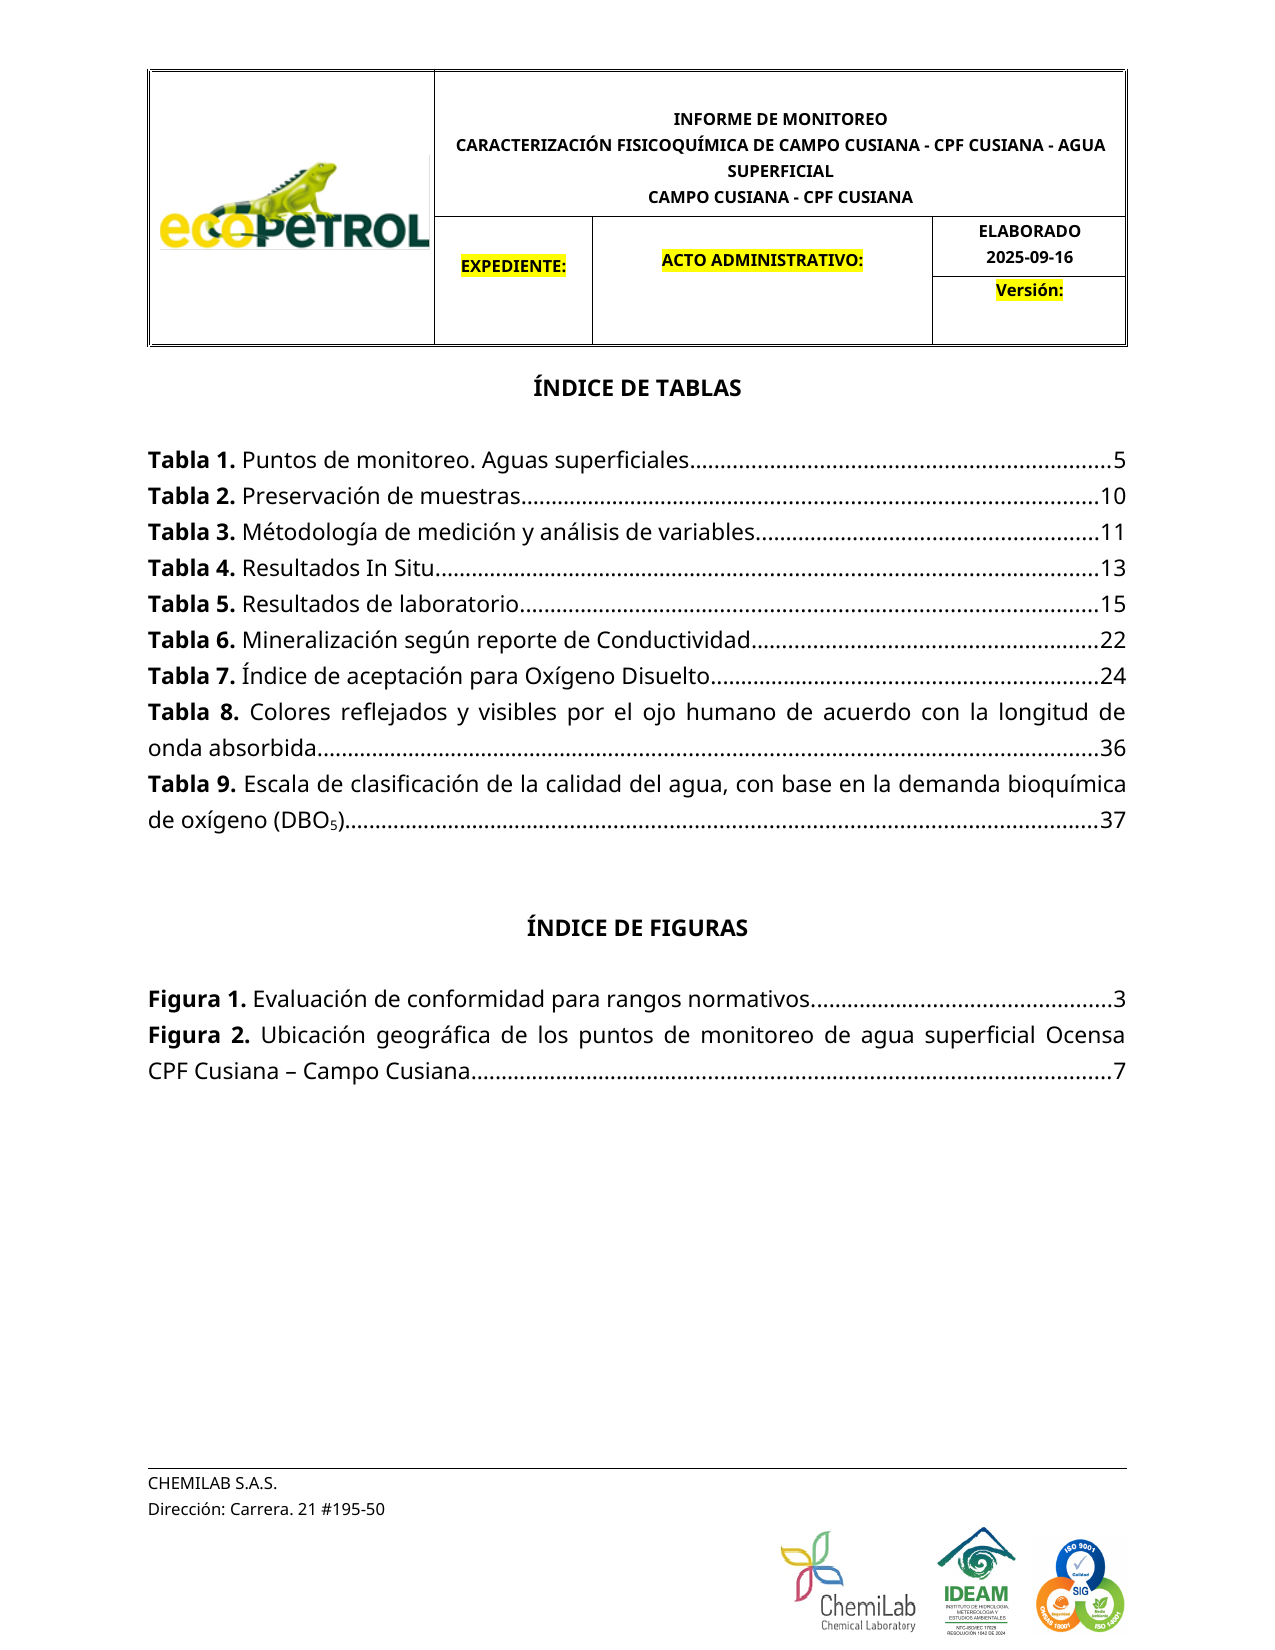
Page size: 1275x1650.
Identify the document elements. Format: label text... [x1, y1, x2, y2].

text Tabla 9. Escala de clasificación de la calidad del agua, con base en la demanda bioquímica de oxígeno (DBO5) 37 [148, 768, 1127, 835]
text ÍNDICE DE FIGURAS [148, 911, 1127, 943]
picture [159, 155, 432, 252]
picture [1032, 1534, 1128, 1636]
text Figura 2. Ubicación geográfica de los puntos de monitoreo de agua superficial Ocensa CPF Cusiana – Campo Cusiana 7 [148, 1019, 1127, 1086]
text Tabla 7. Índice de aceptación para Oxígeno Disuelto 24 [148, 660, 1127, 691]
text Figura 1. Evaluación de conformidad para rangos normativos. 3 [148, 983, 1127, 1014]
picture [775, 1523, 1024, 1647]
text ÍNDICE DE TABLAS [148, 372, 1127, 404]
text Tabla 2. Preservación de muestras 10 [148, 480, 1127, 511]
text Tabla 5. Resultados de laboratorio. 15 [148, 588, 1127, 619]
text Tabla 4. Resultados In Situ. 13 [148, 552, 1127, 583]
text Tabla 3. Métodología de medición y análisis de variables. 11 [148, 516, 1127, 547]
text Tabla 1. Puntos de monitoreo. Aguas superficiales 5 [148, 444, 1127, 476]
text Tabla 6. Mineralización según reporte de Conductividad 22 [148, 624, 1127, 655]
text Tabla 8. Colores reflejados y visibles por el ojo humano de acuerdo con la longitud de onda absorbida. 36 [148, 696, 1127, 763]
